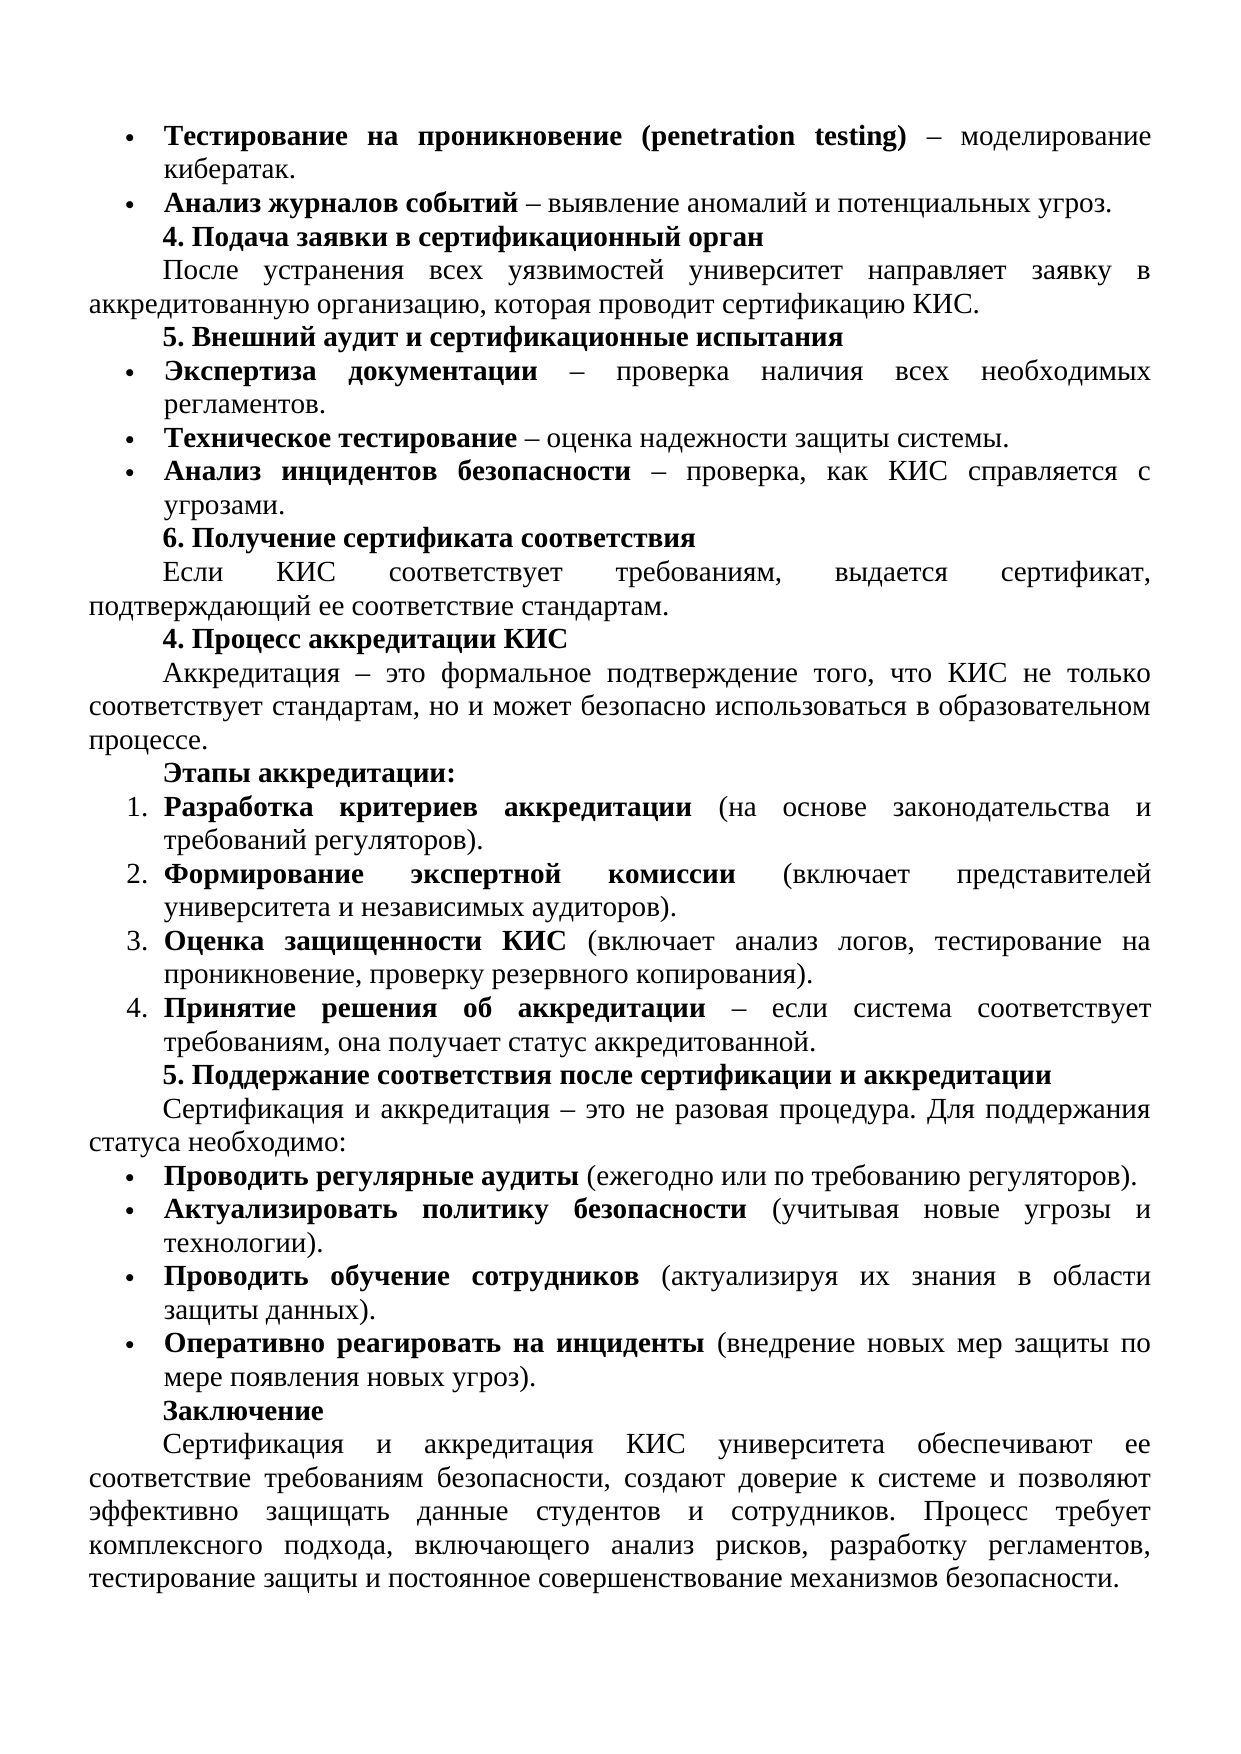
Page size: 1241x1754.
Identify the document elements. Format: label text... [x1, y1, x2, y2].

list Анализ журналов событий – выявление аномалий и потенциальных угроз. [126, 185, 1152, 219]
text Сертификация и аккредитация КИС университета обеспечивают ее соответствие требованиям безопасности, создают доверие к системе и позволяют эффективно защищать данные студентов и сотрудников. Процесс требует комплексного подхода, включающего анализ рисков, разработку регламентов, тестирование защиты и постоянное совершенствование механизмов безопасности. [89, 1426, 1152, 1594]
text Если КИС соответствует требованиям, выдается сертификат, подтверждающий ее соответствие стандартам. [89, 554, 1152, 621]
text 4. Процесс аккредитации КИС [89, 621, 1152, 655]
text Заключение [89, 1393, 1152, 1426]
list Анализ инцидентов безопасности – проверка, как КИС справляется с угрозами. [126, 453, 1152, 521]
text 5. Поддержание соответствия после сертификации и аккредитации [89, 1057, 1152, 1091]
list Оперативно реагировать на инциденты (внедрение новых мер защиты по мере появления новых угроз). [126, 1326, 1152, 1393]
text После устранения всех уязвимостей университет направляет заявку в аккредитованную организацию, которая проводит сертификацию КИС. [89, 252, 1152, 319]
text 6. Получение сертификата соответствия [89, 521, 1152, 554]
text 5. Внешний аудит и сертификационные испытания [89, 319, 1152, 353]
list Техническое тестирование – оценка надежности защиты системы. [126, 420, 1152, 453]
list Проводить регулярные аудиты (ежегодно или по требованию регуляторов). [126, 1158, 1152, 1191]
text 4. Подача заявки в сертификационный орган [89, 219, 1152, 252]
list Экспертиза документации – проверка наличия всех необходимых регламентов. [126, 353, 1152, 420]
list Формирование экспертной комиссии (включает представителей университета и независимых аудиторов). [126, 856, 1152, 923]
list Оценка защищенности КИС (включает анализ логов, тестирование на проникновение, проверку резервного копирования). [126, 923, 1152, 990]
list Разработка критериев аккредитации (на основе законодательства и требований регуляторов). [126, 789, 1152, 856]
list Проводить обучение сотрудников (актуализируя их знания в области защиты данных). [126, 1258, 1152, 1326]
list Принятие решения об аккредитации – если система соответствует требованиям, она получает статус аккредитованной. [126, 990, 1152, 1057]
text Этапы аккредитации: [89, 755, 1152, 789]
text Сертификация и аккредитация – это не разовая процедура. Для поддержания статуса необходимо: [89, 1091, 1152, 1158]
list Актуализировать политику безопасности (учитывая новые угрозы и технологии). [126, 1191, 1152, 1258]
text Аккредитация – это формальное подтверждение того, что КИС не только соответствует стандартам, но и может безопасно использоваться в образовательном процессе. [89, 655, 1152, 755]
list Тестирование на проникновение (penetration testing) – моделирование кибератак. [126, 118, 1152, 185]
